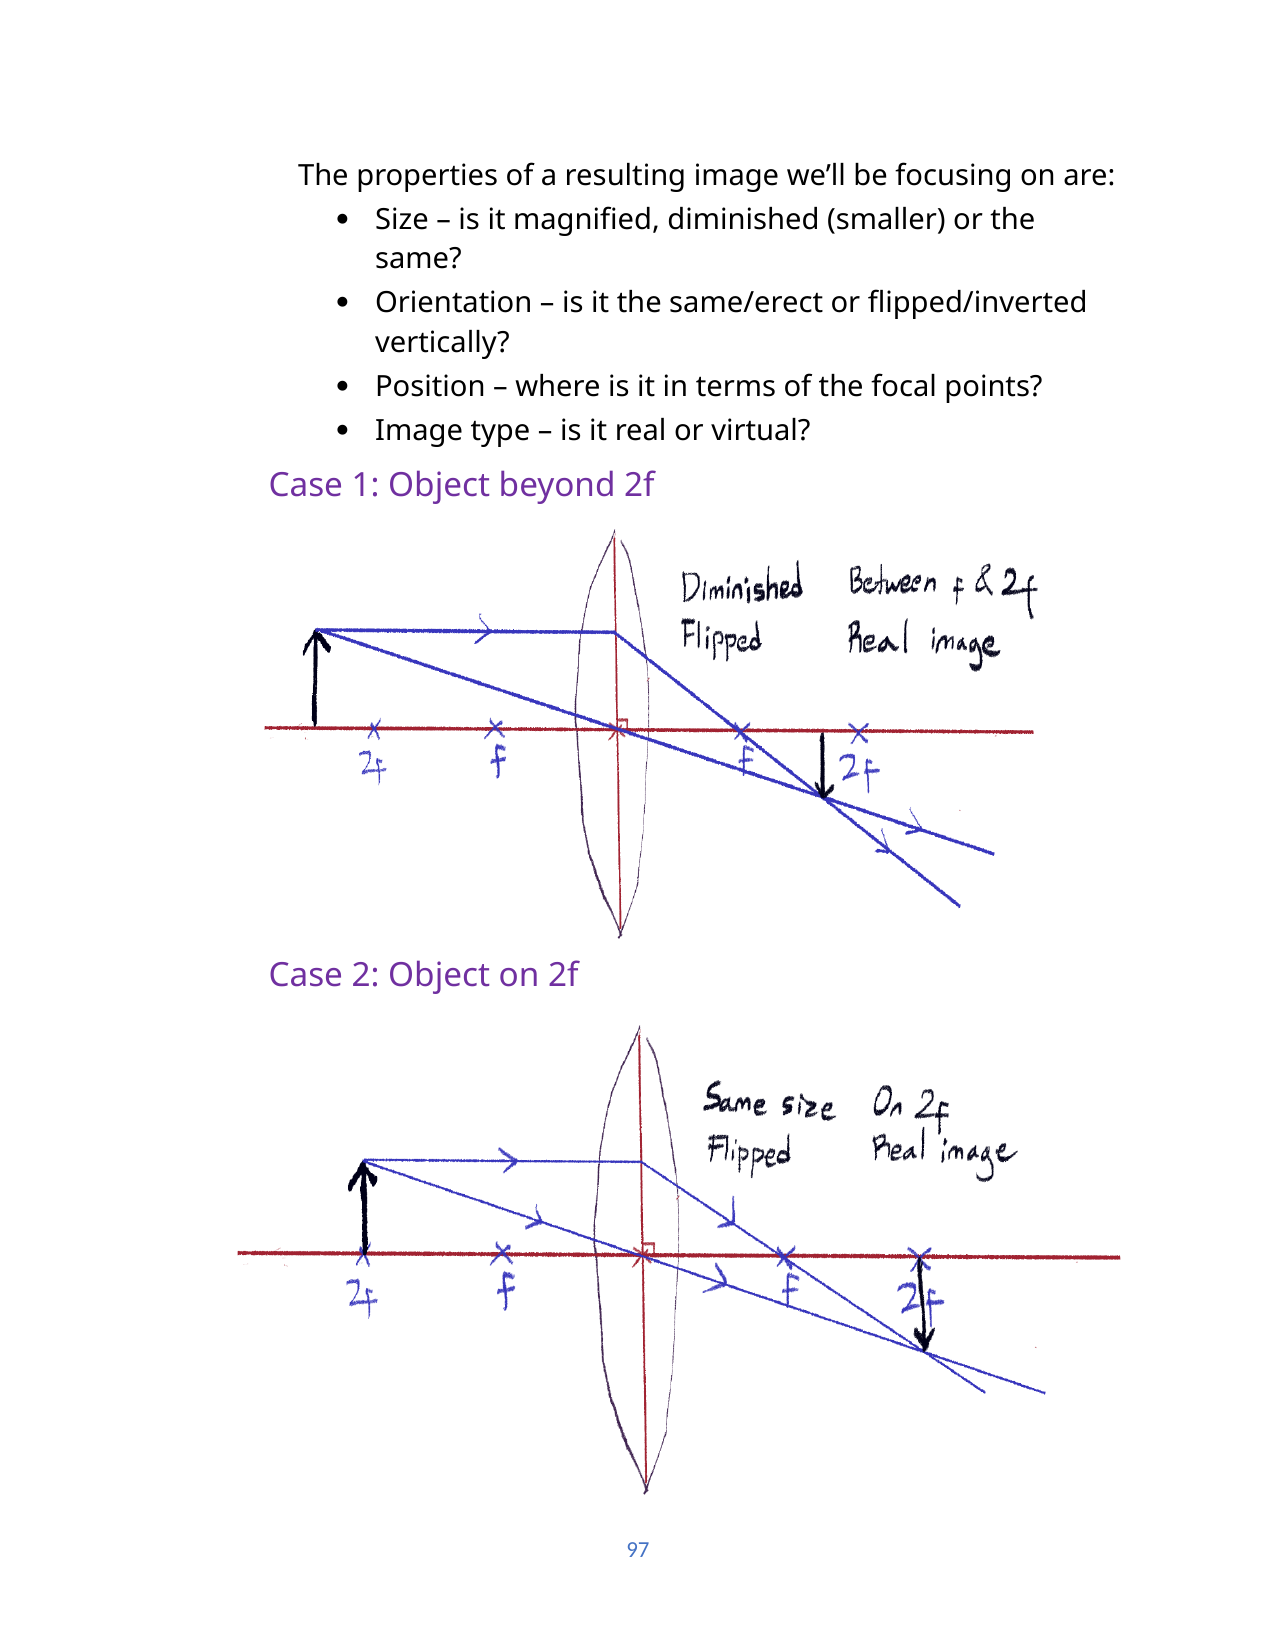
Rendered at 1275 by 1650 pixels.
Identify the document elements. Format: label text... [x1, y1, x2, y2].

list Orientation – is it the same/erect or flipped/inverted vertically? [337, 282, 1125, 361]
picture [264, 529, 1038, 939]
subtitle Case 1: Object beyond 2f [268, 461, 1125, 507]
list Position – where is it in terms of the focal points? [337, 365, 1125, 405]
list Image type – is it real or virtual? [337, 409, 1125, 449]
text The properties of a resulting image we’ll be focusing on are: [268, 154, 1125, 194]
list Size – is it magnified, diminished (smaller) or the same? [337, 198, 1125, 277]
picture [237, 1025, 1121, 1495]
